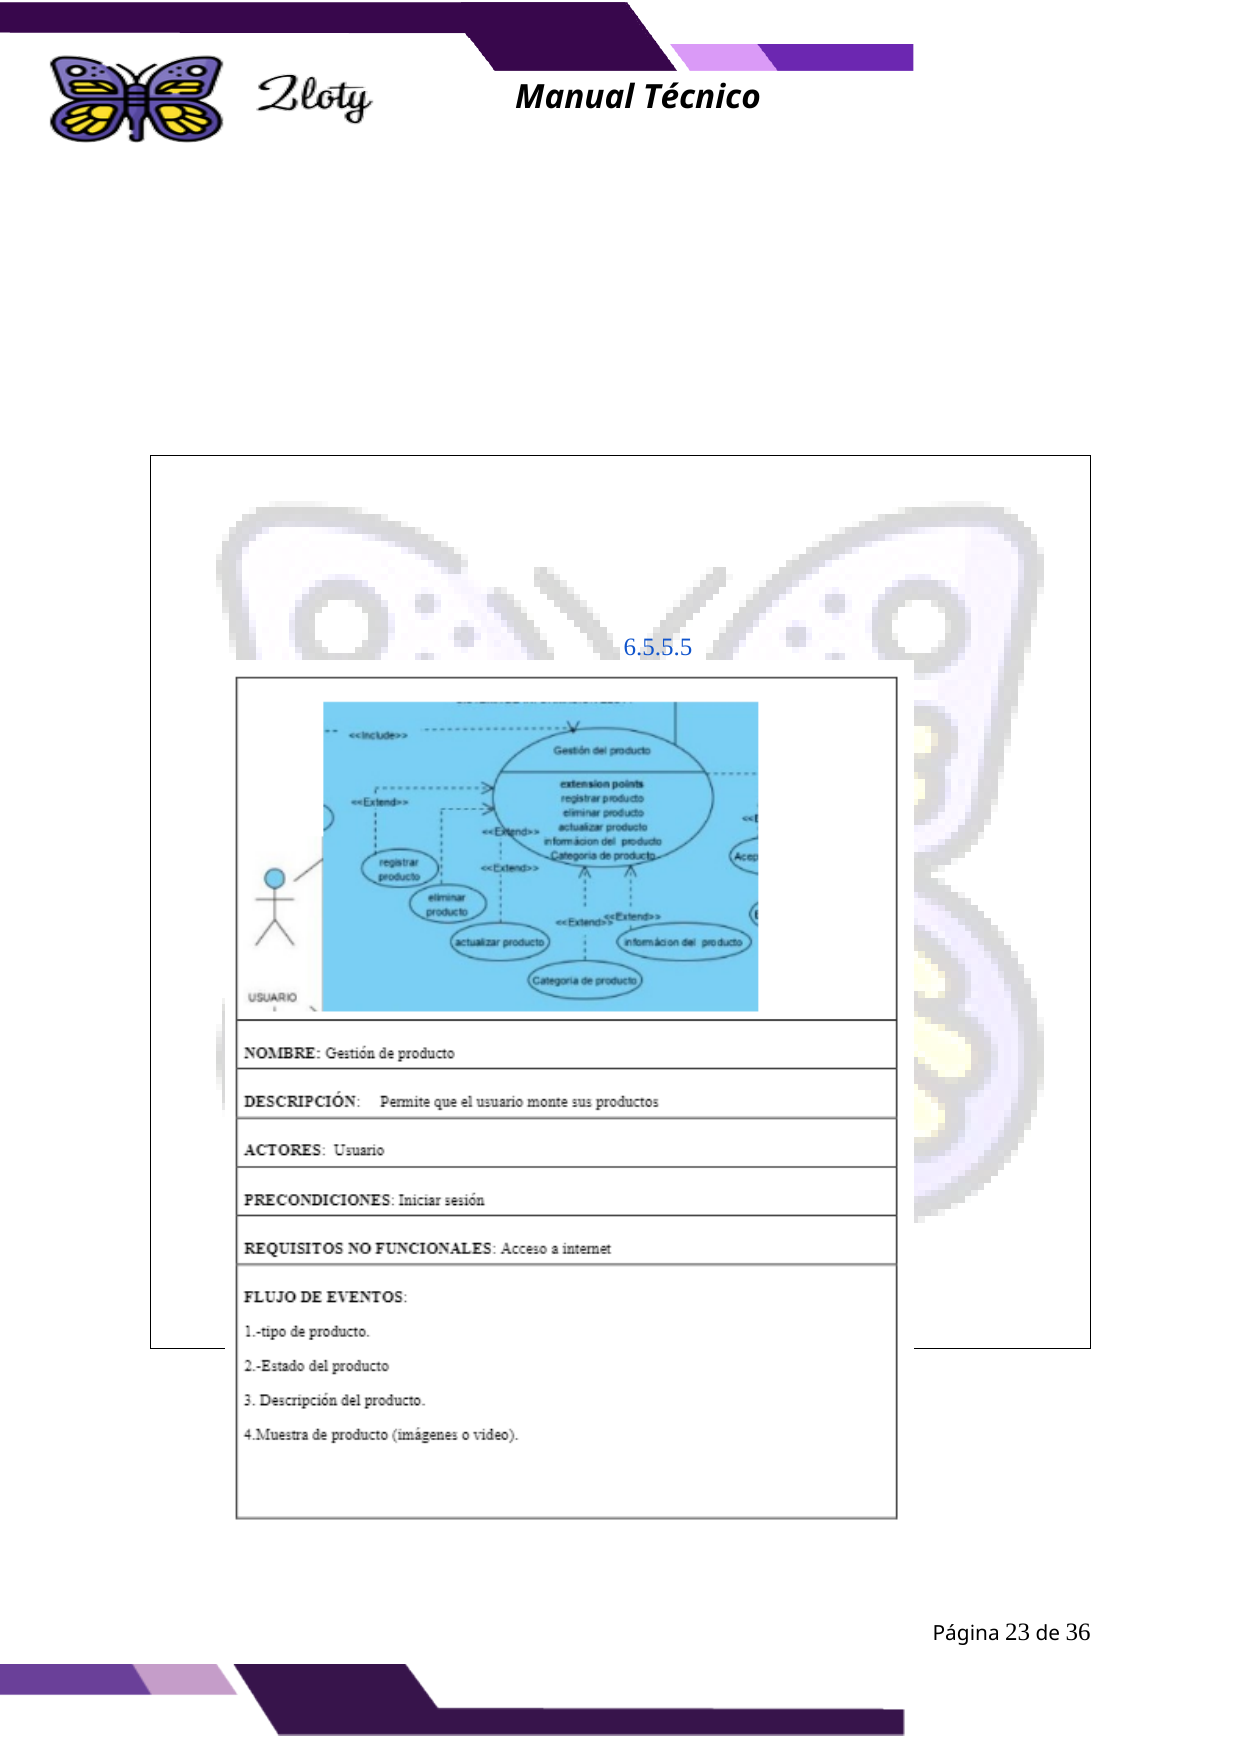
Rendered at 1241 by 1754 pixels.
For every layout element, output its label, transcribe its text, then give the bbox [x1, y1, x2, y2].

picture [0, 2, 914, 166]
picture [225, 660, 914, 1562]
text 6.5.5.5 [225, 632, 1090, 661]
picture [0, 1664, 905, 1736]
